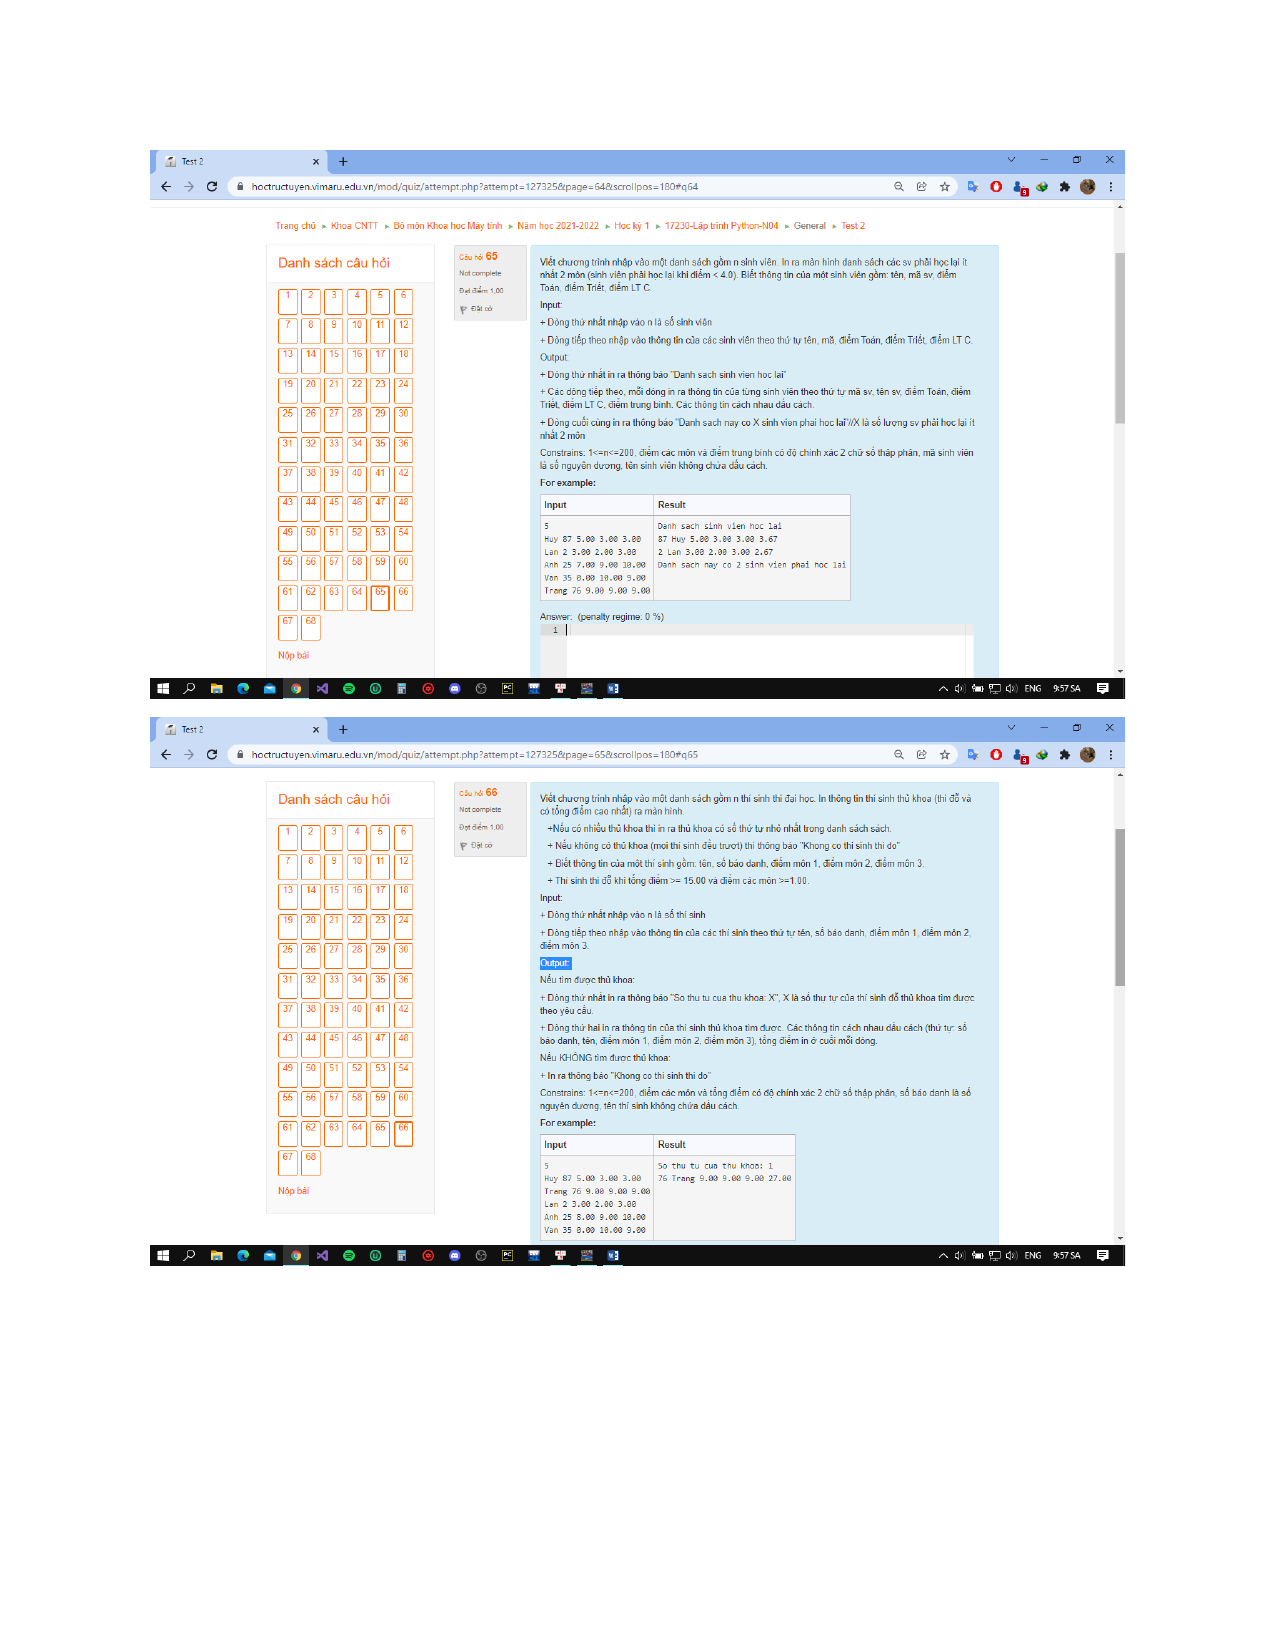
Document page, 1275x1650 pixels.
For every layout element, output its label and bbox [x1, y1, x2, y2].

picture [150, 150, 1125, 699]
picture [150, 717, 1125, 1266]
